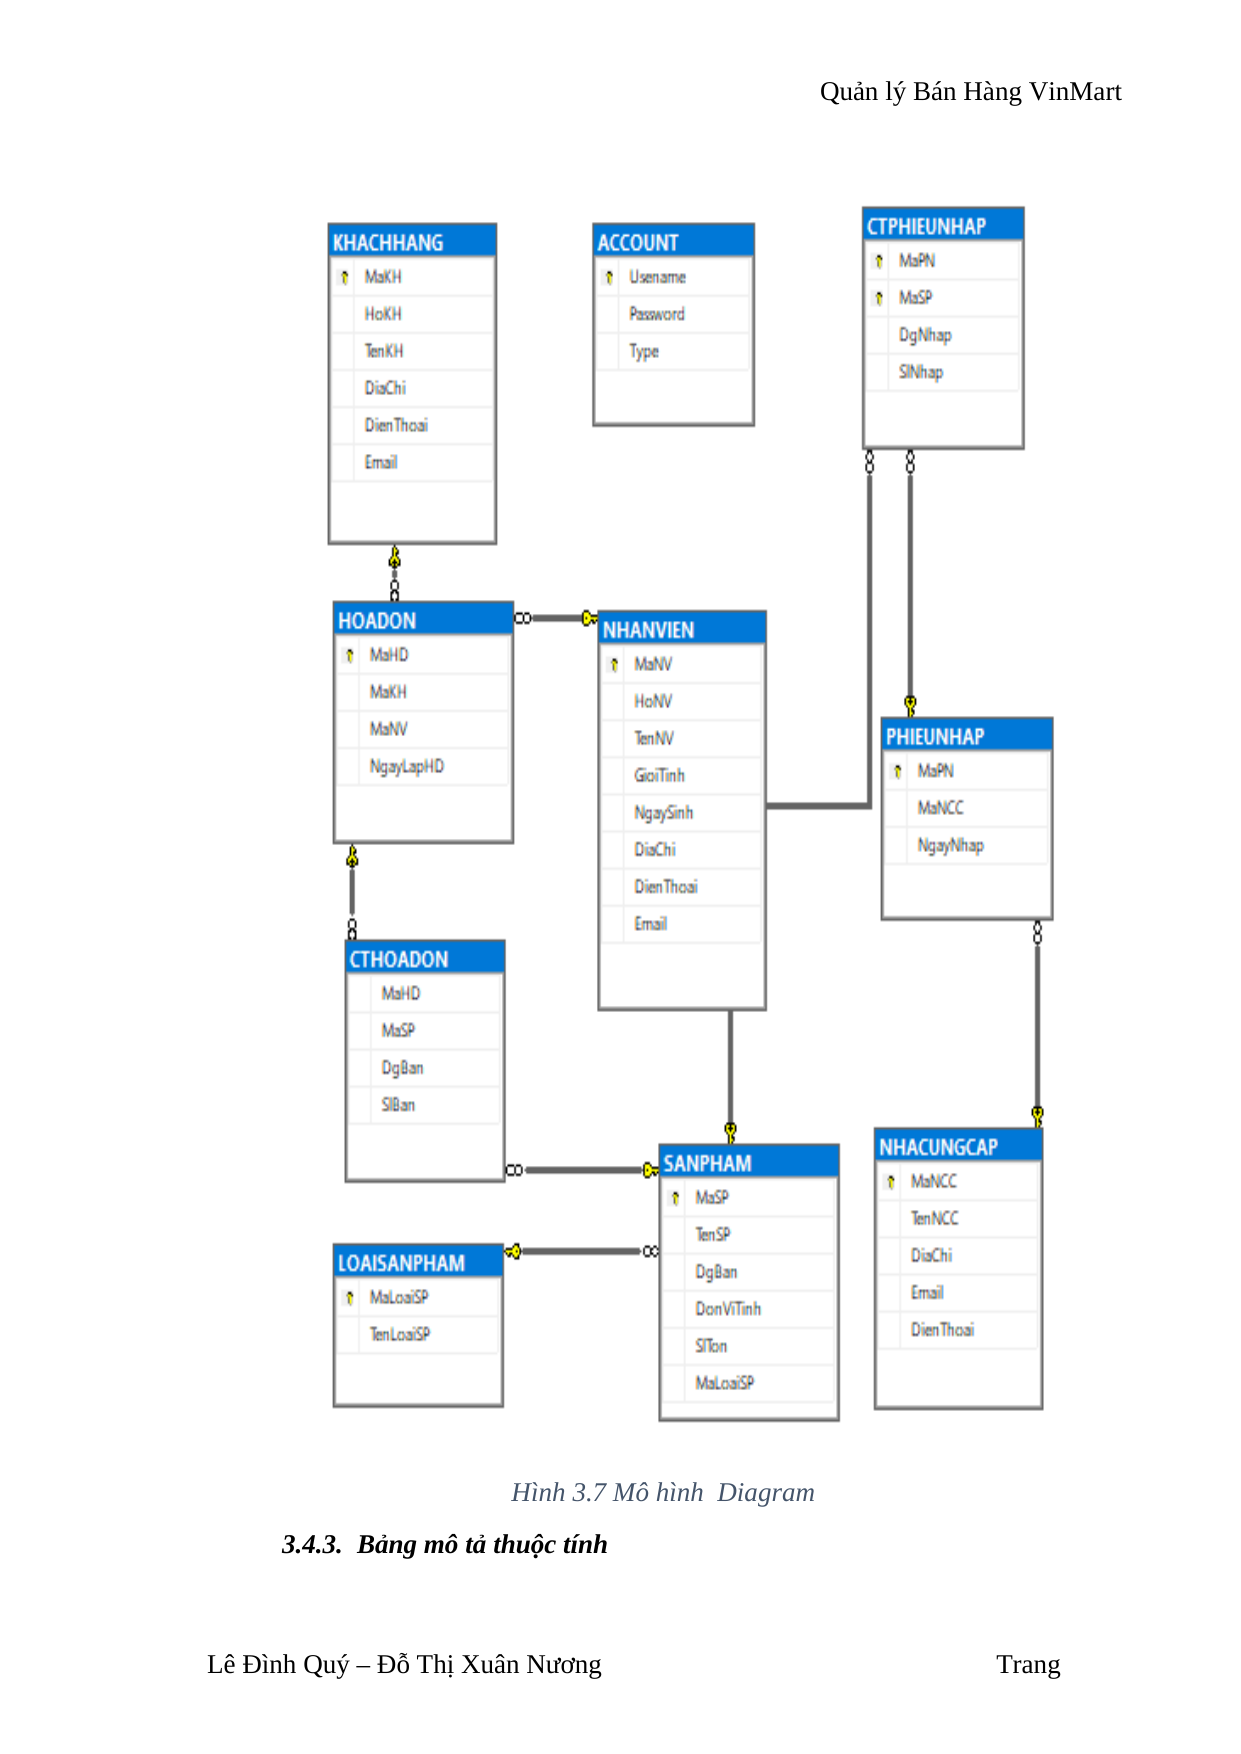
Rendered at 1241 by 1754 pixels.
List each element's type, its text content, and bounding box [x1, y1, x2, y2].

subtitle Bảng mô tả thuộc tính [282, 1528, 1122, 1559]
picture [311, 177, 1071, 1448]
